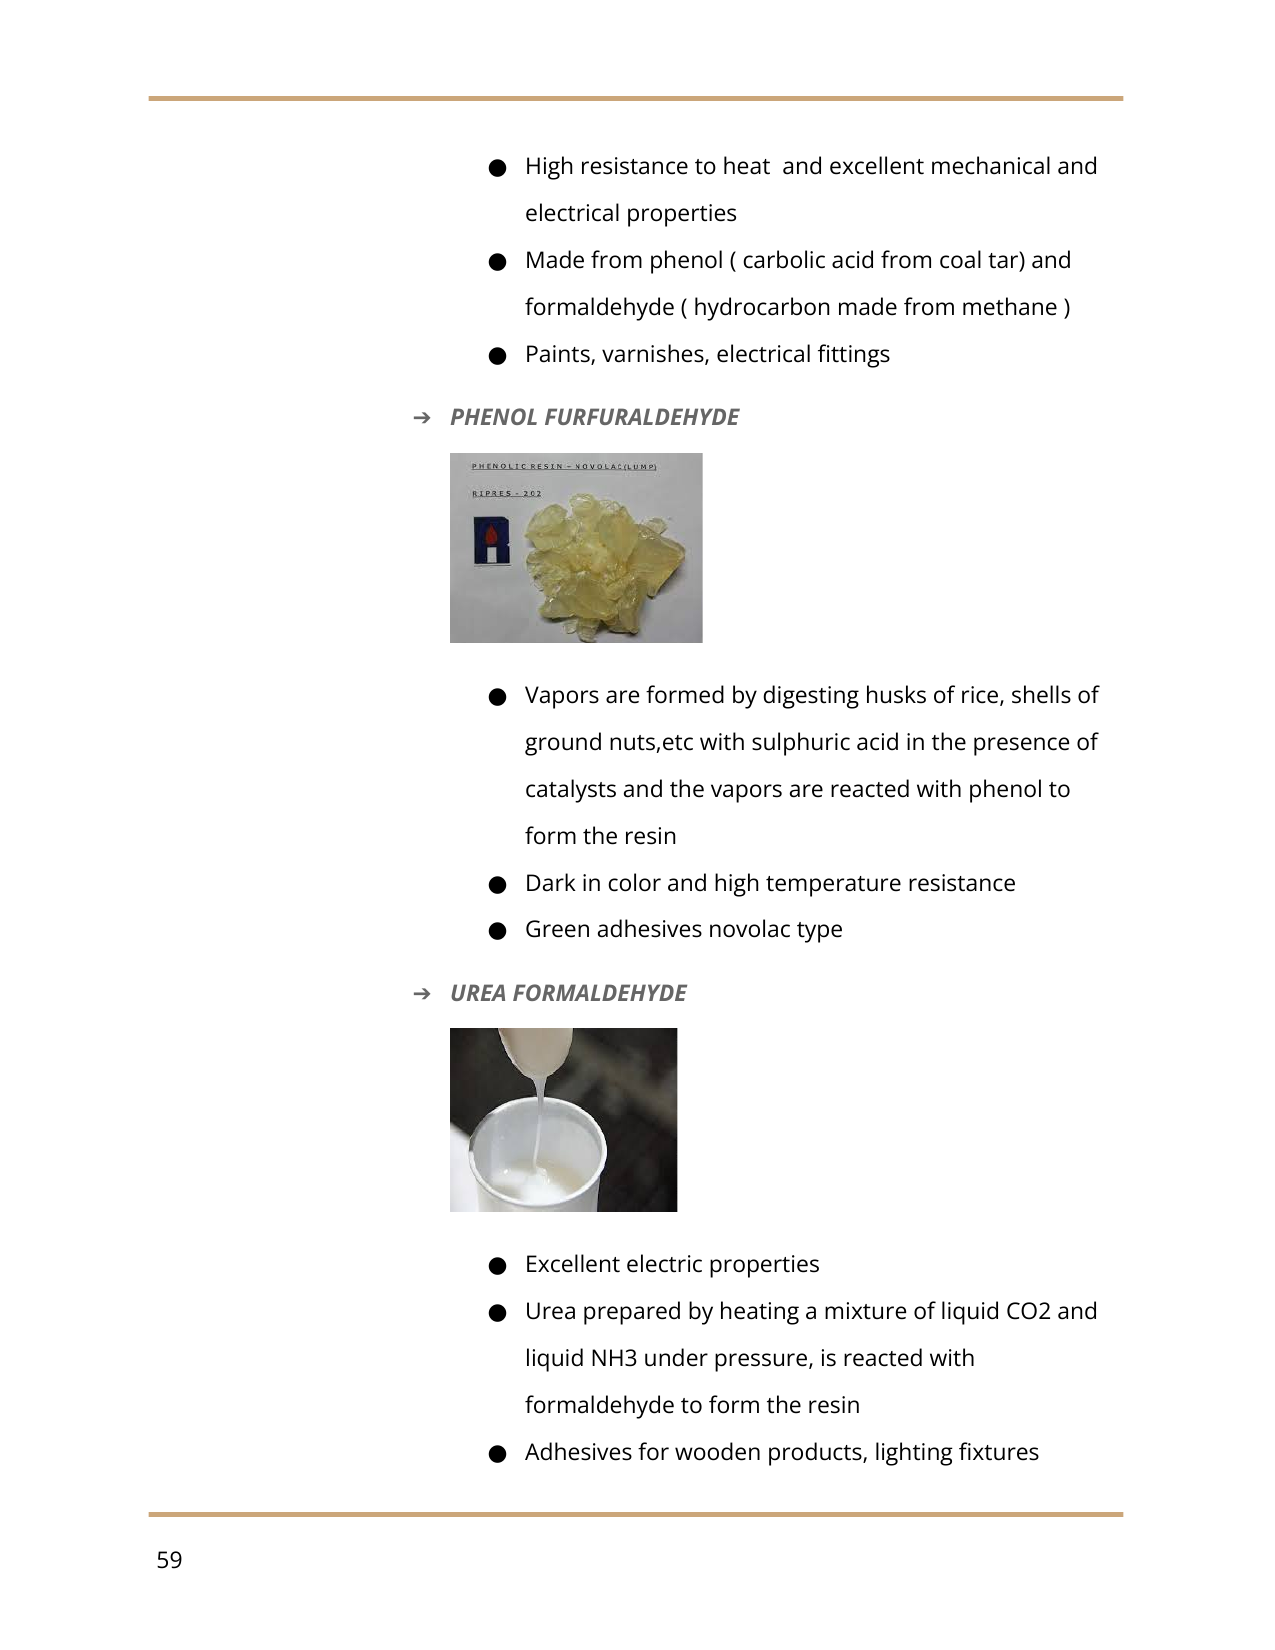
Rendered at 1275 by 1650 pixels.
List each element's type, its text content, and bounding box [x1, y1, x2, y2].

subtitle UREA FORMALDEHYDE [412, 977, 1125, 1008]
list Green adhesives novolac type [487, 913, 1125, 944]
picture [450, 453, 703, 643]
list High resistance to heat and excellent mechanical and electrical properties [487, 150, 1125, 228]
list Urea prepared by heating a mixture of liquid CO2 and liquid NH3 under pressure, is reacted with formaldehyde to form the resin [487, 1295, 1125, 1420]
list Made from phenol ( carbolic acid from coal tar) and formaldehyde ( hydrocarbon made from methane ) [487, 244, 1125, 322]
picture [450, 1028, 678, 1212]
list Excellent electric properties [487, 1248, 1125, 1279]
picture [148, 96, 1124, 101]
list Vapors are formed by digesting husks of rice, shells of ground nuts,etc with sulphuric acid in the presence of catalysts and the vapors are reacted with phenol to form the resin [487, 679, 1125, 851]
list Paints, varnishes, electrical fittings [487, 337, 1125, 369]
picture [148, 1512, 1124, 1517]
list Adhesives for wooden products, lighting fixtures [487, 1436, 1125, 1467]
list Dark in color and high temperature resistance [487, 866, 1125, 898]
subtitle PHENOL FURFURALDEHYDE [412, 401, 1125, 432]
